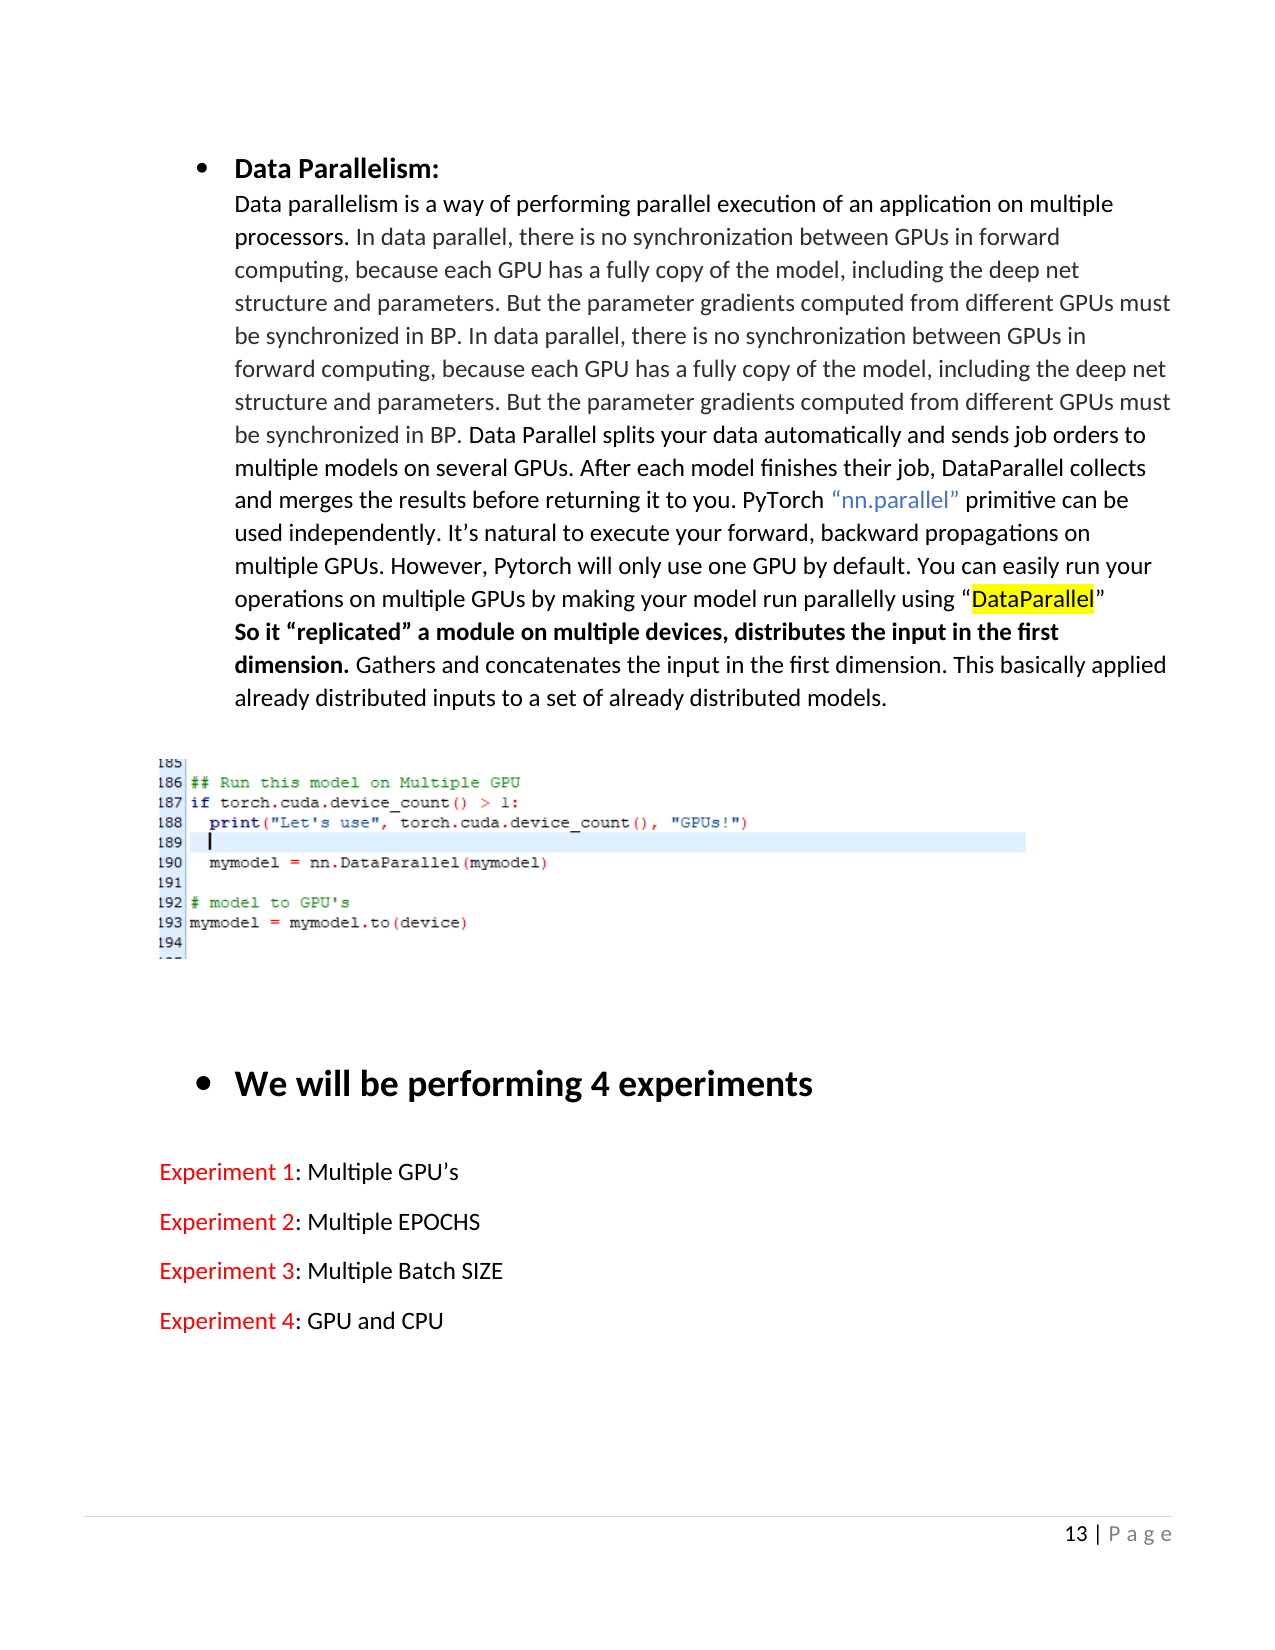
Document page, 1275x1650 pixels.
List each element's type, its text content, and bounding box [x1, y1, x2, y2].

text Experiment 3: Multiple Batch SIZE [159, 1255, 1172, 1286]
text Experiment 2: Multiple EPOCHS [159, 1206, 1172, 1236]
text Experiment 1: Multiple GPU’s [84, 1156, 1172, 1187]
text Experiment 4: GPU and CPU [159, 1305, 1172, 1335]
list So it “replicated” a module on multiple devices, distributes the input in the first dimension. Gathers and concatenates the input in the first dimension. This basically applied already distributed inputs to a set of already distributed models. [234, 616, 1172, 713]
list We will be performing 4 experiments [197, 1060, 1172, 1106]
list Data parallelism is a way of performing parallel execution of an application on multiple processors. In data parallel, there is no synchronization between GPUs in forward computing, because each GPU has a fully copy of the model, including the deep net structure and parameters. But the parameter gradients computed from different GPUs must be synchronized in BP. In data parallel, there is no synchronization between GPUs in forward computing, because each GPU has a fully copy of the model, including the deep net structure and parameters. But the parameter gradients computed from different GPUs must be synchronized in BP. Data Parallel splits your data automatically and sends job orders to multiple models on several GPUs. After each model finishes their job, DataParallel collects and merges the results before returning it to you. PyTorch “nn.parallel” primitive can be used independently. It’s natural to execute your forward, backward propagations on multiple GPUs. However, Pytorch will only use one GPU by default. You can easily run your operations on multiple GPUs by making your model run parallelly using “DataParallel” [234, 188, 1172, 614]
list Data Parallelism: [197, 150, 1172, 186]
picture [159, 759, 1026, 959]
